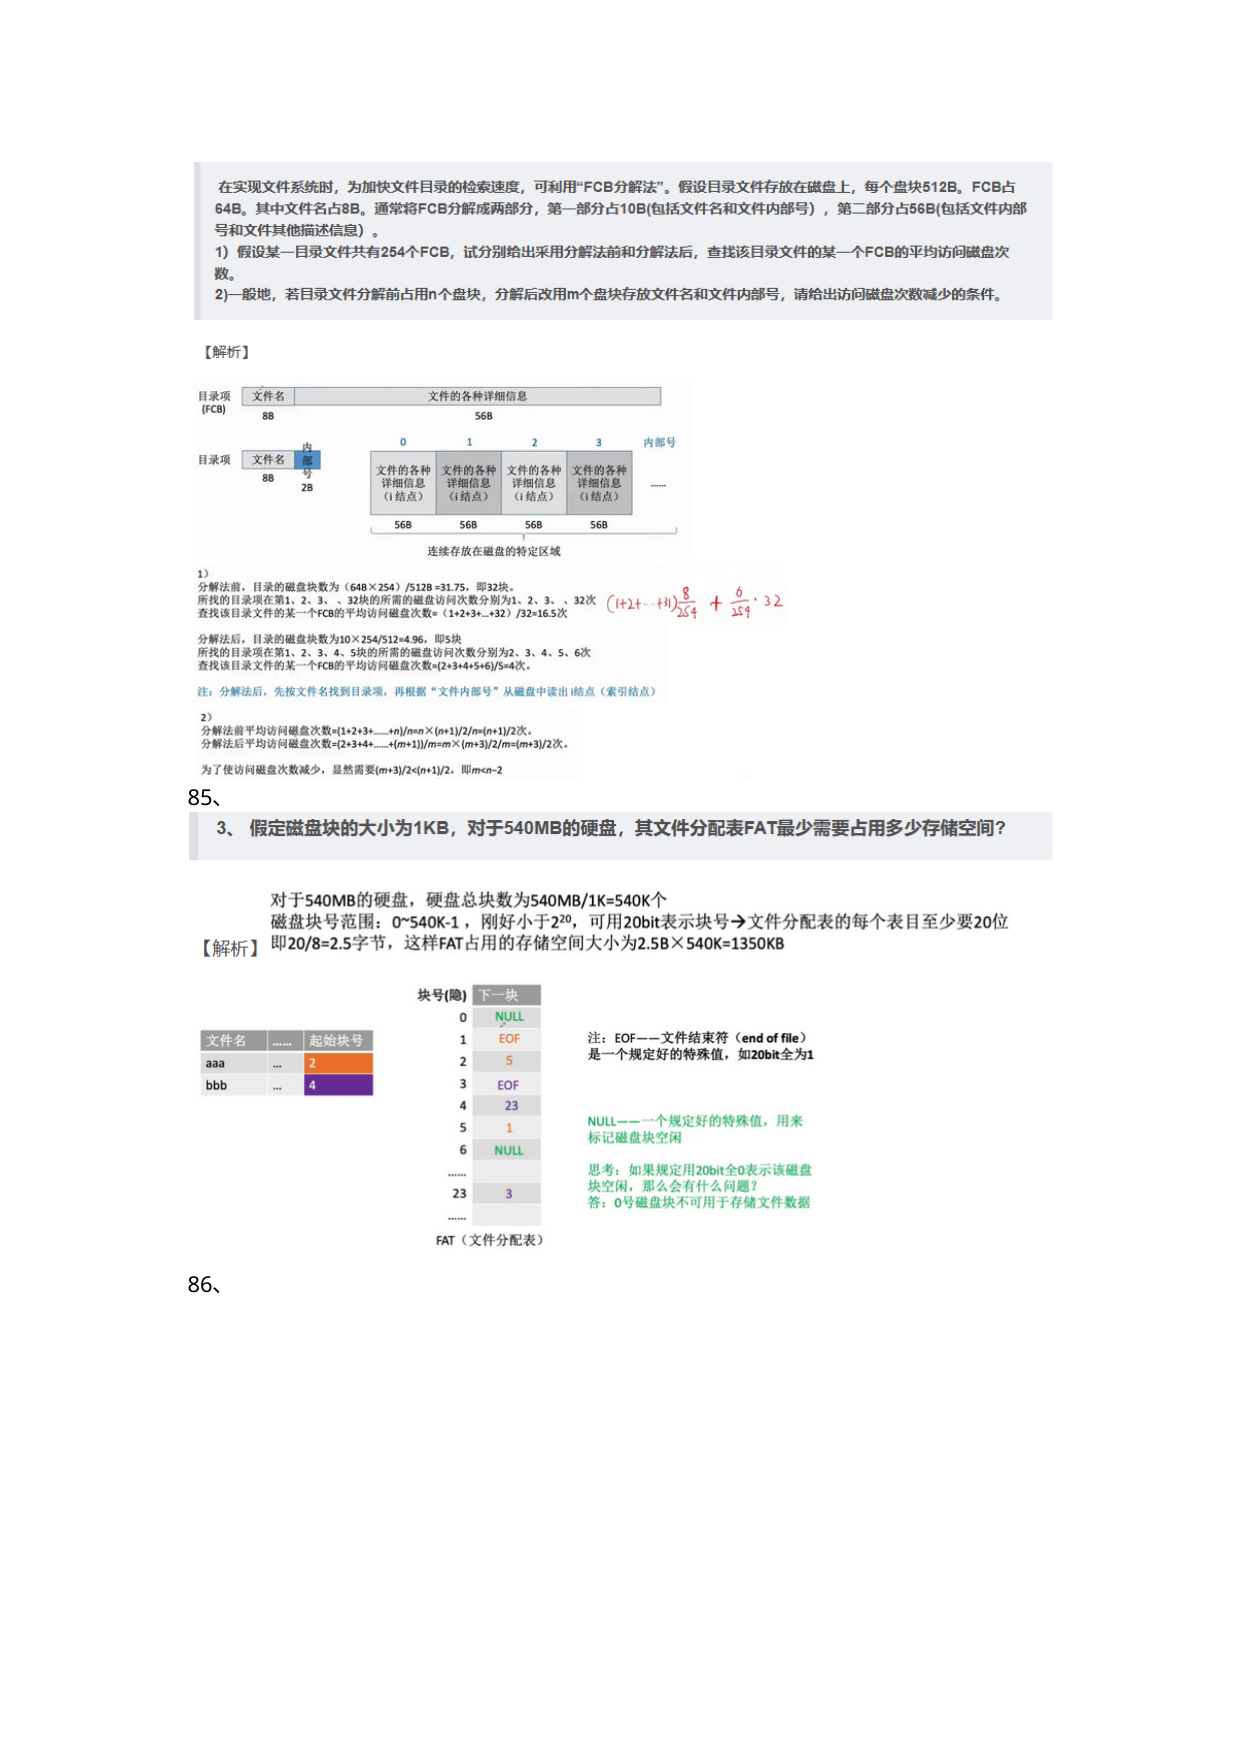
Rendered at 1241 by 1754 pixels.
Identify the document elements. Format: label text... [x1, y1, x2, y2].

picture [187, 162, 1053, 779]
picture [187, 812, 1053, 1261]
text 85、 [187, 779, 1053, 812]
text 86、 [187, 1261, 1053, 1299]
